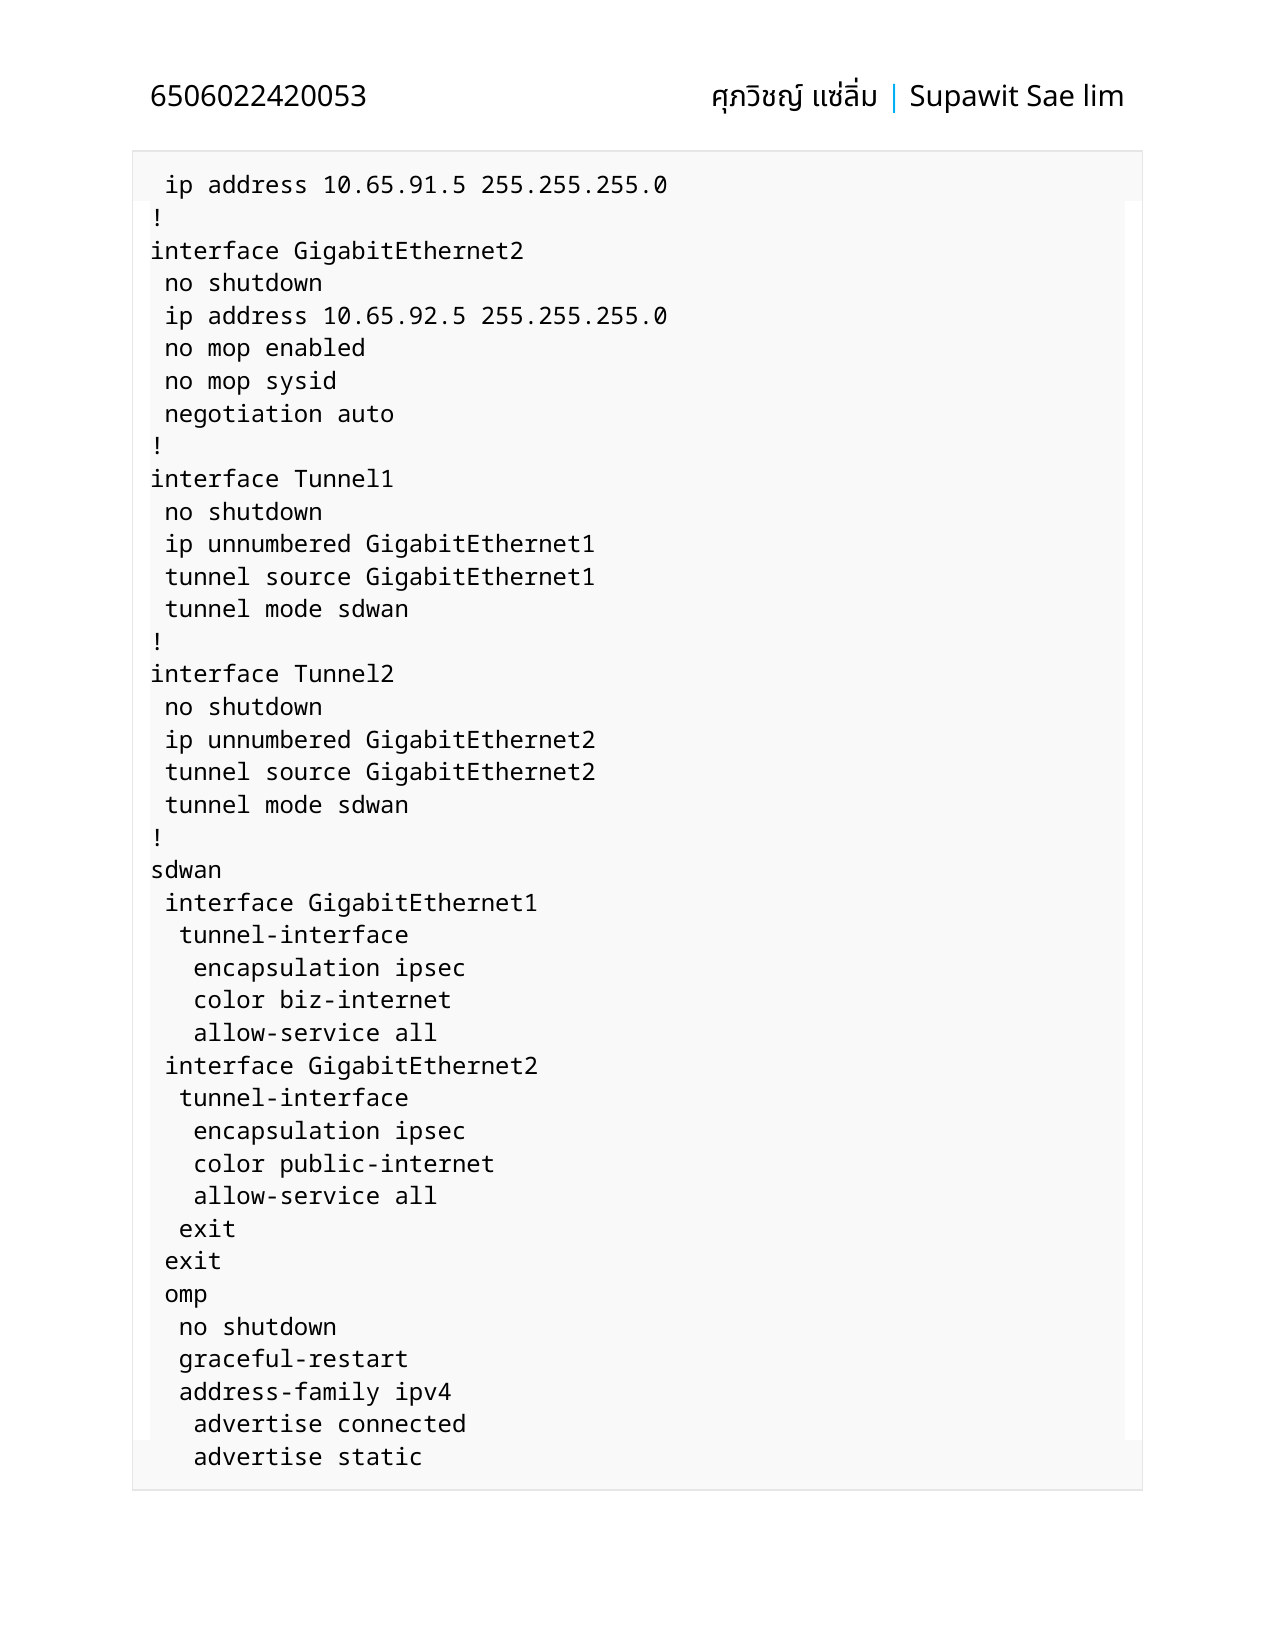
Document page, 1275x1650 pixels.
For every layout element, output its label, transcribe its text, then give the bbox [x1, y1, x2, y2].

text negotiation auto [150, 396, 1125, 429]
text ! [150, 625, 1125, 657]
text ip address 10.65.92.5 255.255.255.0 [150, 299, 1125, 331]
text ip unnumbered GigabitEthernet1 [150, 527, 1125, 559]
text ip unnumbered GigabitEthernet2 [150, 722, 1125, 755]
text graceful-restart [150, 1342, 1125, 1374]
text no mop sysid [150, 364, 1125, 396]
text no shutdown [150, 1309, 1125, 1342]
text ! [150, 820, 1125, 853]
text ! [150, 201, 1125, 233]
text encapsulation ipsec [150, 951, 1125, 983]
text no shutdown [150, 690, 1125, 722]
text tunnel mode sdwan [150, 592, 1125, 625]
text allow-service all [150, 1016, 1125, 1048]
text interface GigabitEthernet1 [150, 886, 1125, 918]
text sdwan [150, 853, 1125, 886]
text interface GigabitEthernet2 [150, 1048, 1125, 1081]
text tunnel-interface [150, 918, 1125, 951]
text color public-internet [150, 1146, 1125, 1179]
text omp [150, 1277, 1125, 1309]
text address-family ipv4 [150, 1374, 1125, 1407]
text interface GigabitEthernet2 [150, 233, 1125, 266]
text color biz-internet [150, 983, 1125, 1016]
text encapsulation ipsec [150, 1114, 1125, 1146]
text interface Tunnel2 [150, 657, 1125, 690]
text allow-service all [150, 1179, 1125, 1212]
text no shutdown [150, 266, 1125, 299]
text exit [150, 1244, 1125, 1277]
text ip address 10.65.91.5 255.255.255.0 [133, 152, 1142, 201]
text tunnel mode sdwan [150, 788, 1125, 820]
text advertise static [133, 1422, 1142, 1489]
text interface Tunnel1 [150, 462, 1125, 494]
text tunnel source GigabitEthernet1 [150, 559, 1125, 592]
text ! [150, 429, 1125, 462]
text no shutdown [150, 494, 1125, 527]
text exit [150, 1212, 1125, 1244]
text tunnel source GigabitEthernet2 [150, 755, 1125, 788]
text advertise connected [150, 1407, 1125, 1422]
text no mop enabled [150, 331, 1125, 364]
text tunnel-interface [150, 1081, 1125, 1114]
